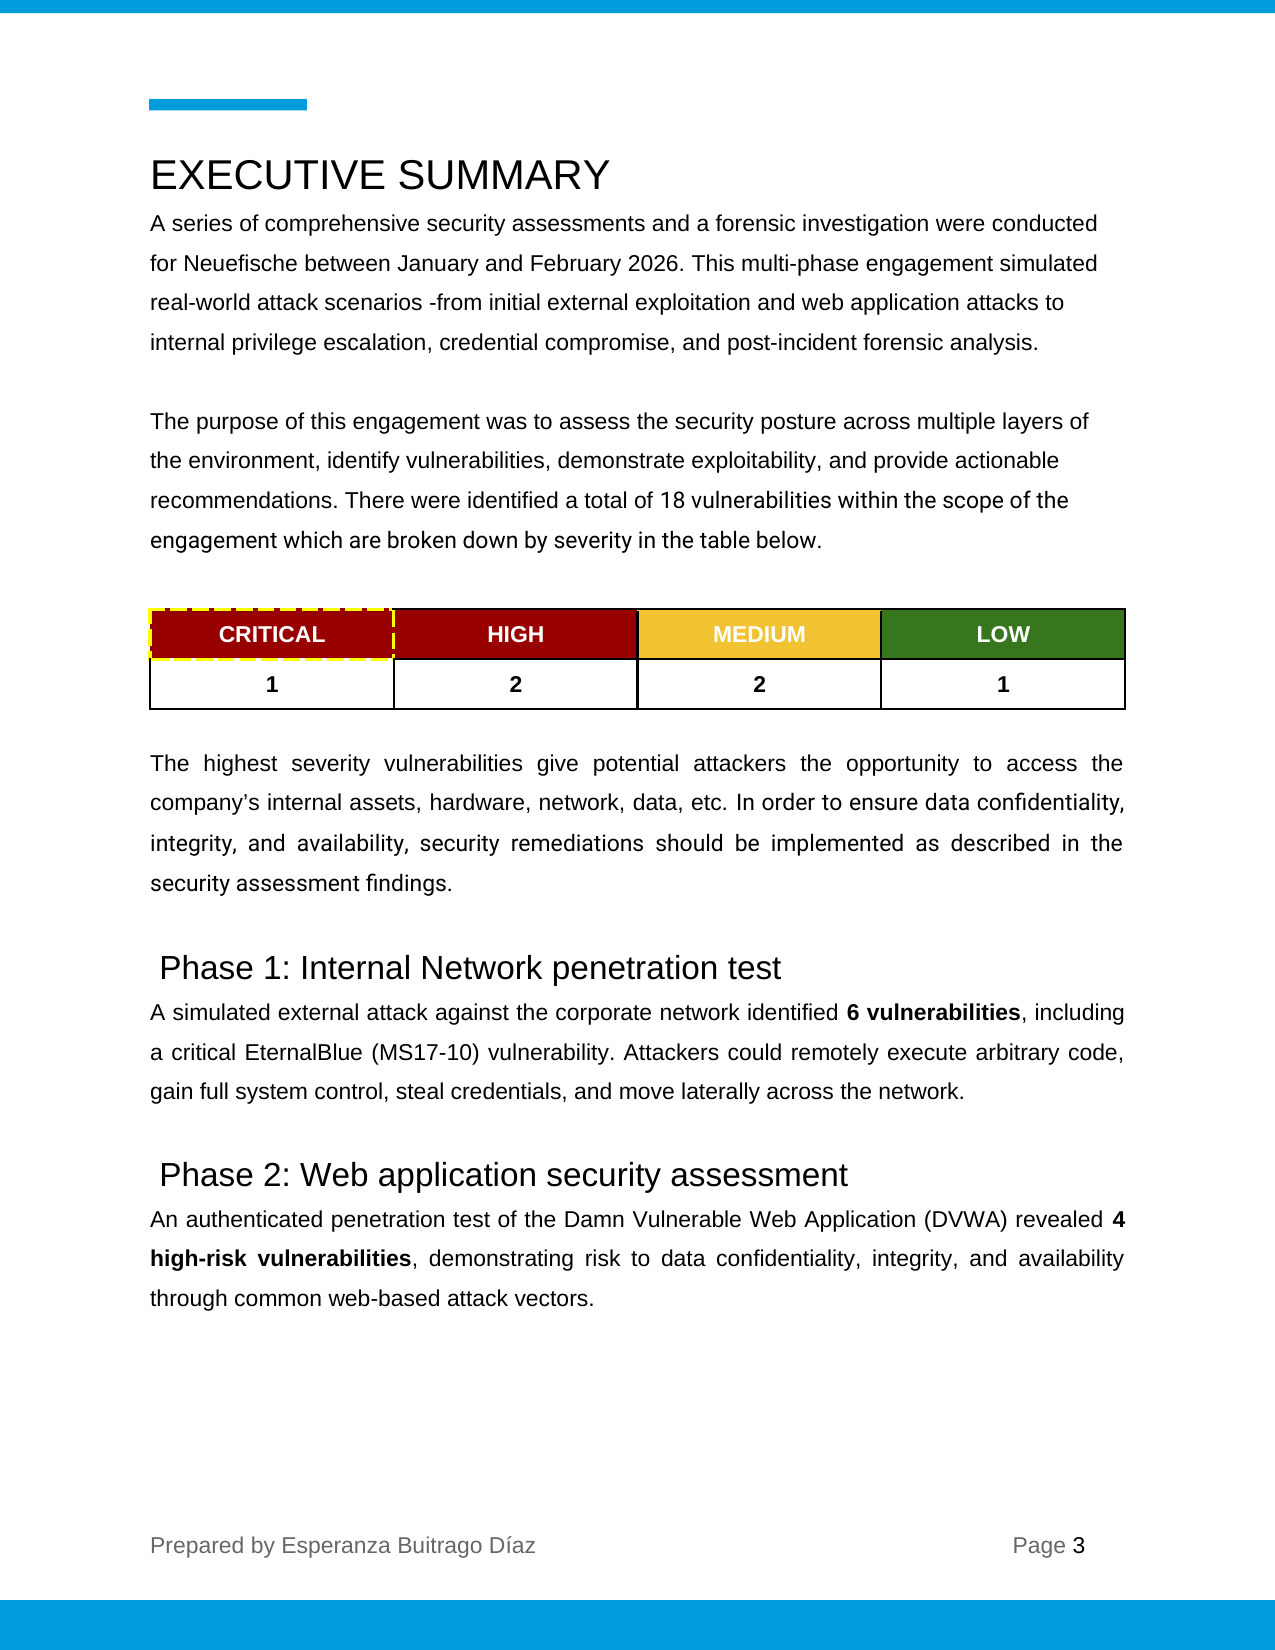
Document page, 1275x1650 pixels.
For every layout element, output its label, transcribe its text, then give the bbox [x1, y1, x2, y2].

table_cell 1 [151, 658, 393, 708]
table_cell 2 [639, 660, 880, 708]
table_header MEDIUM [639, 610, 881, 658]
table_cell 2 [395, 660, 636, 708]
table_cell 1 [882, 660, 1124, 708]
table_header LOW [882, 610, 1124, 658]
text A series of comprehensive security assessments and a forensic investigation were conducted for Neuefische between January and February 2026. This multi-phase engagement simulated real-world attack scenarios -from initial external exploitation and web application attacks to internal privilege escalation, credential compromise, and post-incident forensic analysis. [150, 210, 1125, 355]
text A simulated external attack against the corporate network identified 6 vulnerabilities, including a critical EternalBlue (MS17-10) vulnerability. Attackers could remotely execute arbitrary code, gain full system control, steal credentials, and move laterally across the network. [150, 999, 1125, 1104]
table_header HIGH [394, 610, 637, 658]
table_header CRITICAL [150, 608, 394, 658]
subtitle Phase 1: Internal Network penetration test [150, 948, 1125, 986]
text The highest severity vulnerabilities give potential attackers the opportunity to access the company’s internal assets, hardware, network, data, etc. In order to ensure data confidentiality, integrity, and availability, security remediations should be implemented as described in the security assessment findings. [150, 749, 1125, 897]
subtitle EXECUTIVE SUMMARY [150, 150, 1125, 198]
text An authenticated penetration test of the Damn Vulnerable Web Application (DVWA) revealed 4 high-risk vulnerabilities, demonstrating risk to data confidentiality, integrity, and availability through common web-based attack vectors. [150, 1206, 1125, 1311]
subtitle Phase 2: Web application security assessment [150, 1155, 1125, 1193]
text The purpose of this engagement was to assess the security posture across multiple layers of the environment, identify vulnerabilities, demonstrate exploitability, and provide actionable recommendations. There were identified a total of 18 vulnerabilities within the scope of the engagement which are broken down by severity in the table below. [150, 408, 1125, 554]
